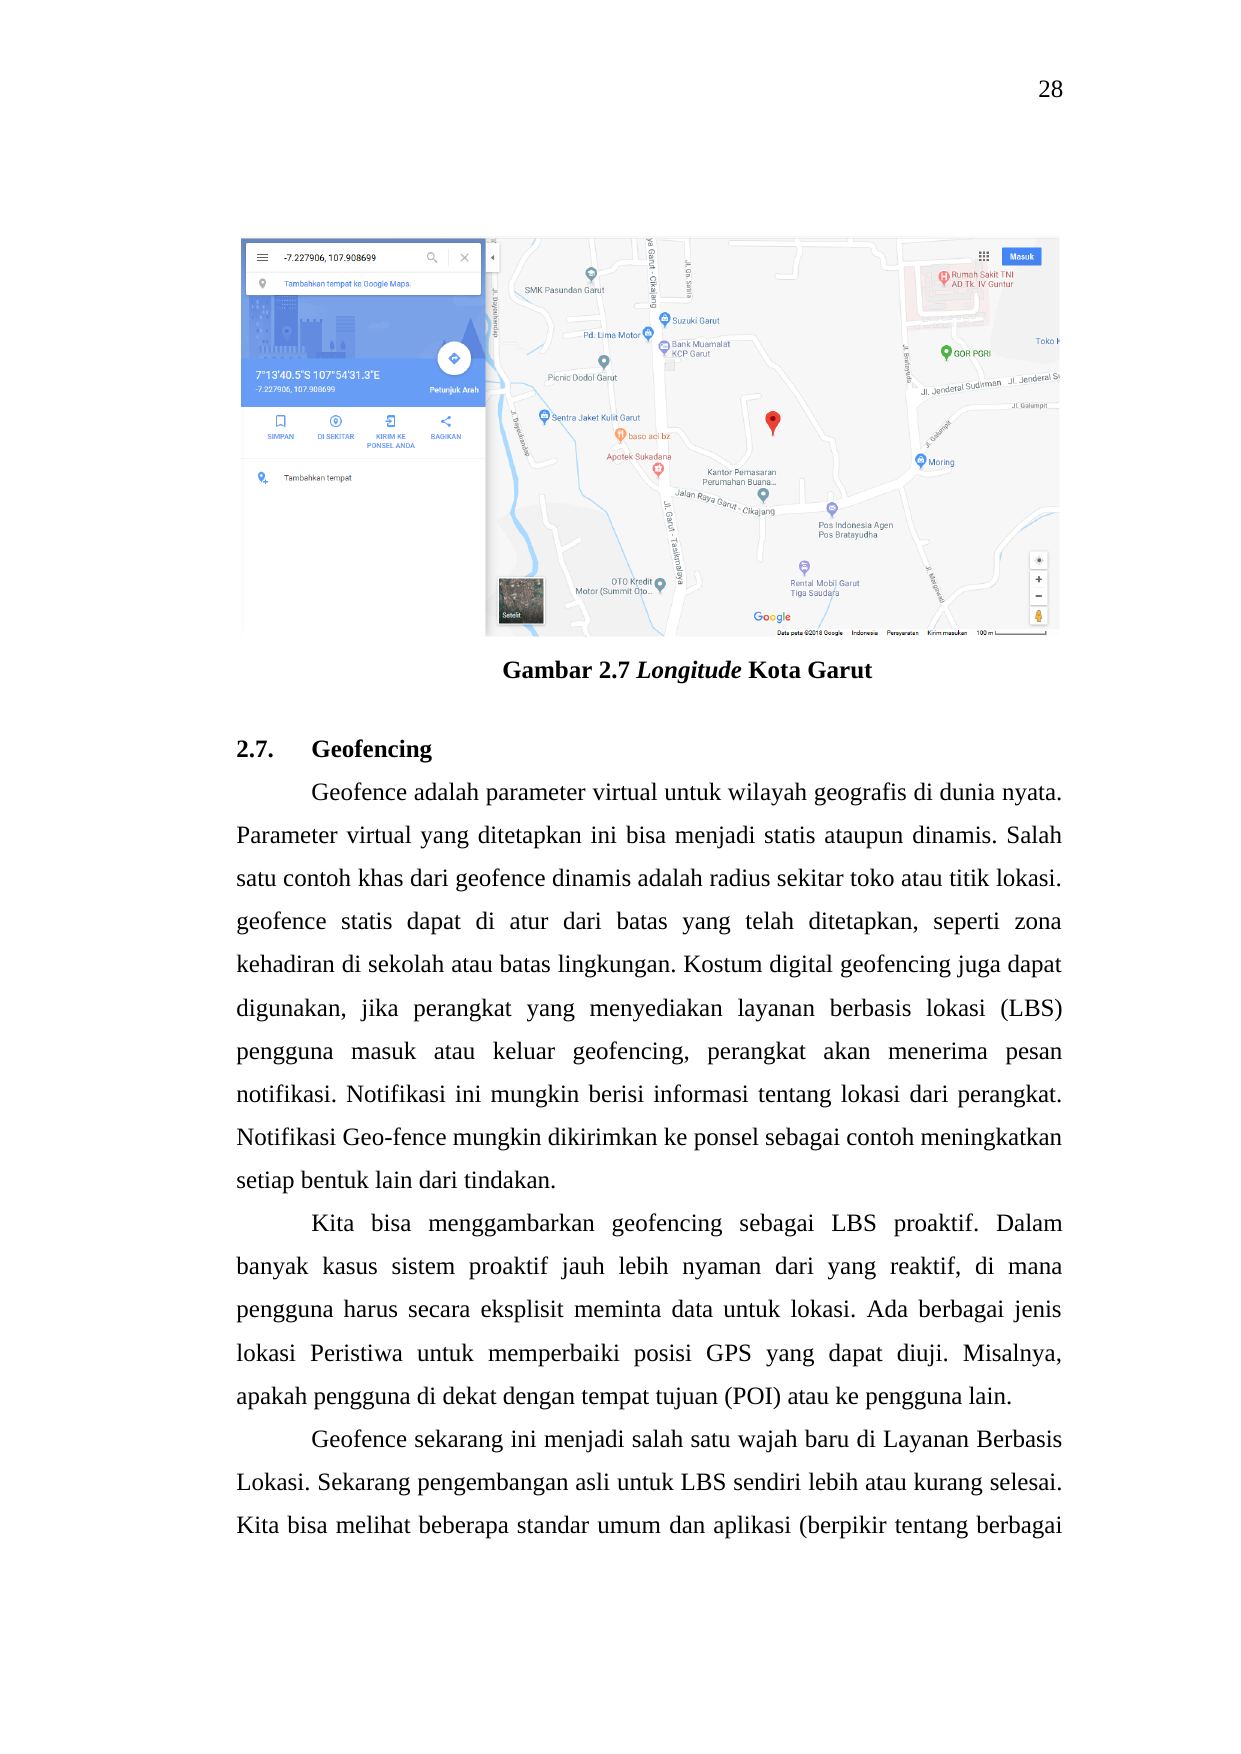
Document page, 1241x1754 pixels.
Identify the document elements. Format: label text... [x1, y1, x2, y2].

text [236, 1424, 1063, 1539]
text Geofence adalah parameter virtual untuk wilayah geografis di dunia nyata. Parameter virtual yang ditetapkan ini bisa menjadi statis ataupun dinamis. Salah satu contoh khas dari geofence dinamis adalah radius sekitar toko atau titik lokasi. geofence statis dapat di atur dari batas yang telah ditetapkan, seperti zona kehadiran di sekolah atau batas lingkungan. Kostum digital geofencing juga dapat digunakan, jika perangkat yang menyediakan layanan berbasis lokasi (LBS) pengguna masuk atau keluar geofencing, perangkat akan menerima pesan notifikasi. Notifikasi ini mungkin berisi informasi tentang lokasi dari perangkat. Notifikasi Geo-fence mungkin dikirimkan ke ponsel sebagai contoh meningkatkan setiap bentuk lain dari tindakan. [236, 777, 1063, 1194]
text Kita bisa menggambarkan geofencing sebagai LBS proaktif. Dalam banyak kasus sistem proaktif jauh lebih nyaman dari yang reaktif, di mana pengguna harus secara eksplisit meminta data untuk lokasi. Ada berbagai jenis lokasi Peristiwa untuk memperbaiki posisi GPS yang dapat diuji. Misalnya, apakah pengguna di dekat dengan tempat tujuan (POI) atau ke pengguna lain. [236, 1208, 1063, 1409]
subtitle Geofencing [236, 734, 1063, 763]
